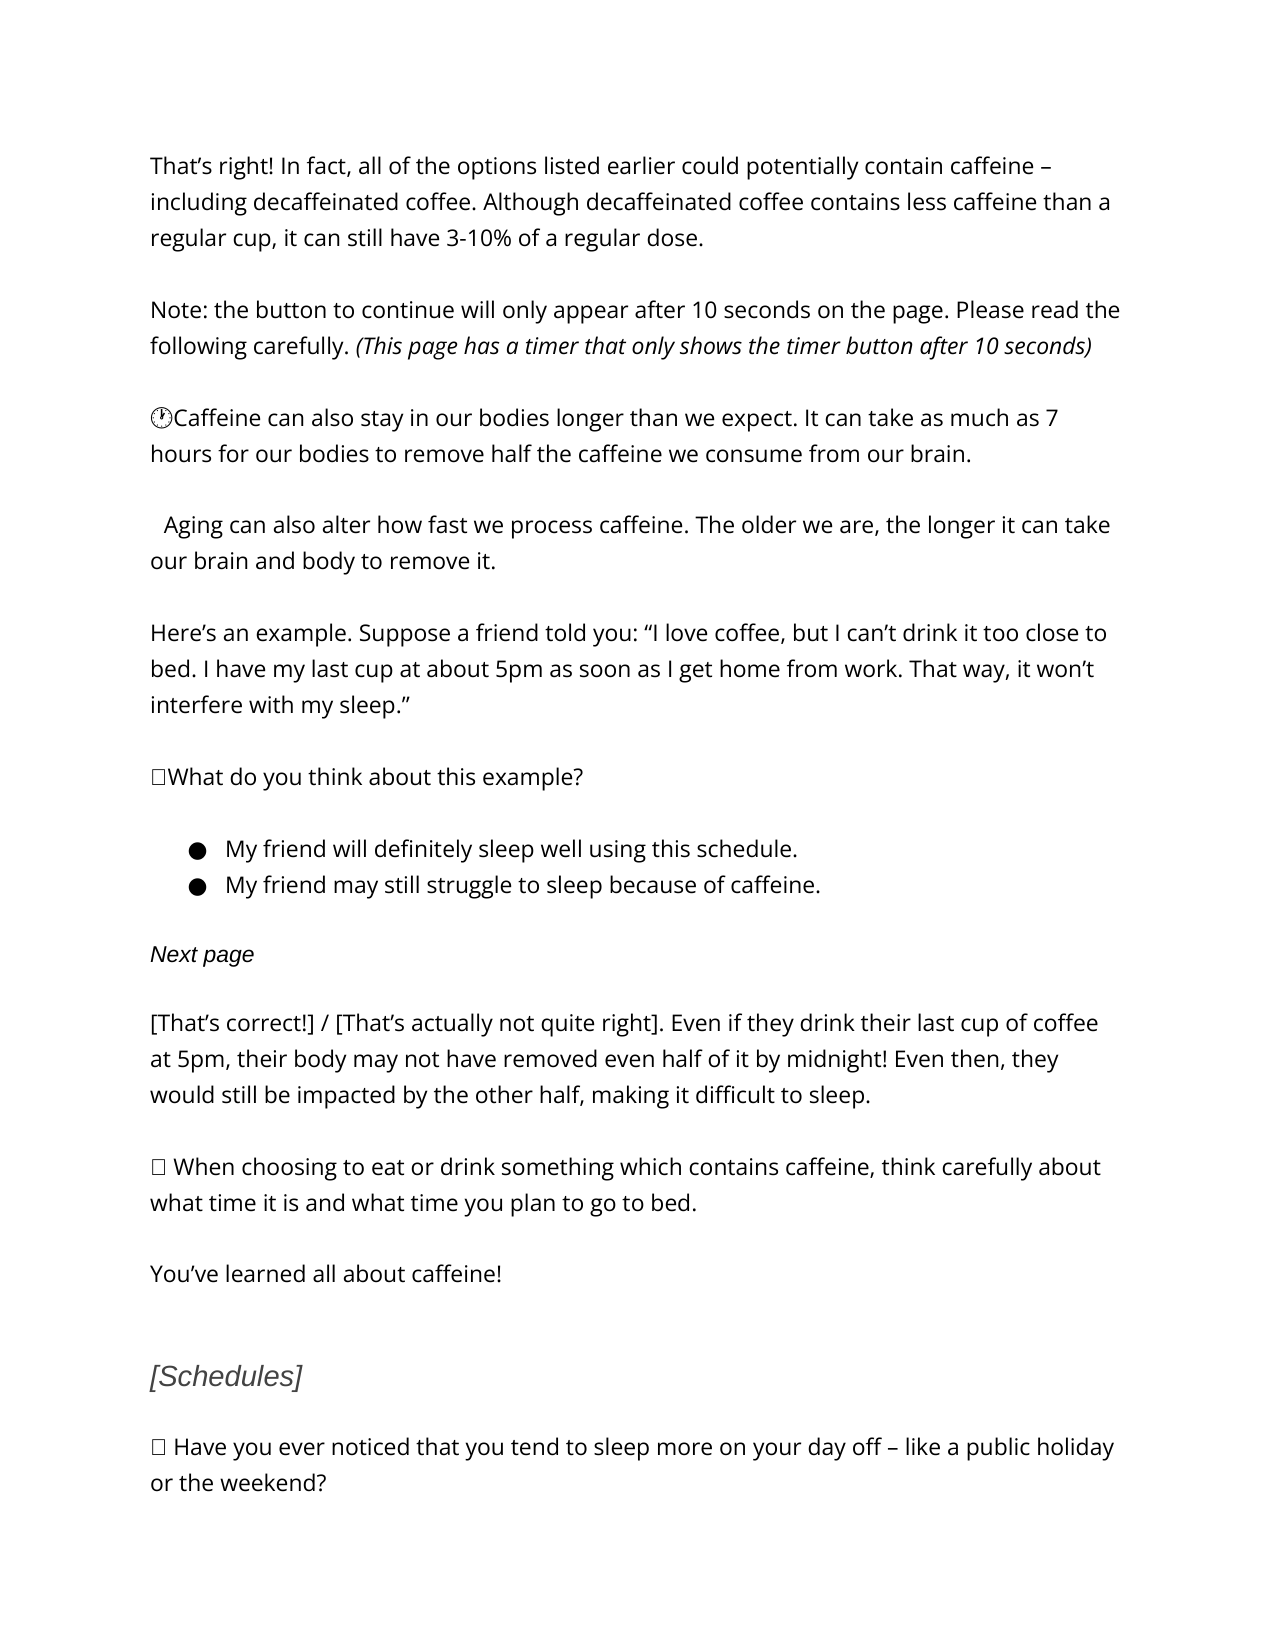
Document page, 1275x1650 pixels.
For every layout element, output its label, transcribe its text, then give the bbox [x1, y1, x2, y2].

text [That’s correct!] / [That’s actually not quite right]. Even if they drink their last cup of coffee at 5pm, their body may not have removed even half of it by midnight! Even then, they would still be impacted by the other half, making it difficult to sleep. [150, 1007, 1125, 1110]
text 🎂Aging can also alter how fast we process caffeine. The older we are, the longer it can take our brain and body to remove it. [150, 509, 1125, 577]
text Next page [150, 941, 1125, 967]
list My friend may still struggle to sleep because of caffeine. [187, 869, 1125, 900]
list My friend will definitely sleep well using this schedule. [187, 833, 1125, 864]
text 🧐What do you think about this example? [150, 761, 1125, 792]
text You’ve learned all about caffeine! [150, 1258, 1125, 1289]
subtitle [Schedules] [150, 1359, 1125, 1393]
text That’s right! In fact, all of the options listed earlier could potentially contain caffeine – including decaffeinated coffee. Although decaffeinated coffee contains less caffeine than a regular cup, it can still have 3-10% of a regular dose. [150, 150, 1125, 253]
text 🕐Caffeine can also stay in our bodies longer than we expect. It can take as much as 7 hours for our bodies to remove half the caffeine we consume from our brain. [150, 402, 1125, 469]
text Here’s an example. Suppose a friend told you: “I love coffee, but I can’t drink it too close to bed. I have my last cup at about 5pm as soon as I get home from work. That way, it won’t interfere with my sleep.” [150, 617, 1125, 720]
text Note: the button to continue will only appear after 10 seconds on the page. Please read the following carefully. (This page has a timer that only shows the timer button after 10 seconds) [150, 294, 1125, 361]
text 🧠 When choosing to eat or drink something which contains caffeine, think carefully about what time it is and what time you plan to go to bed. [150, 1151, 1125, 1218]
text 💬 Have you ever noticed that you tend to sleep more on your day off – like a public holiday or the weekend? [150, 1431, 1125, 1498]
